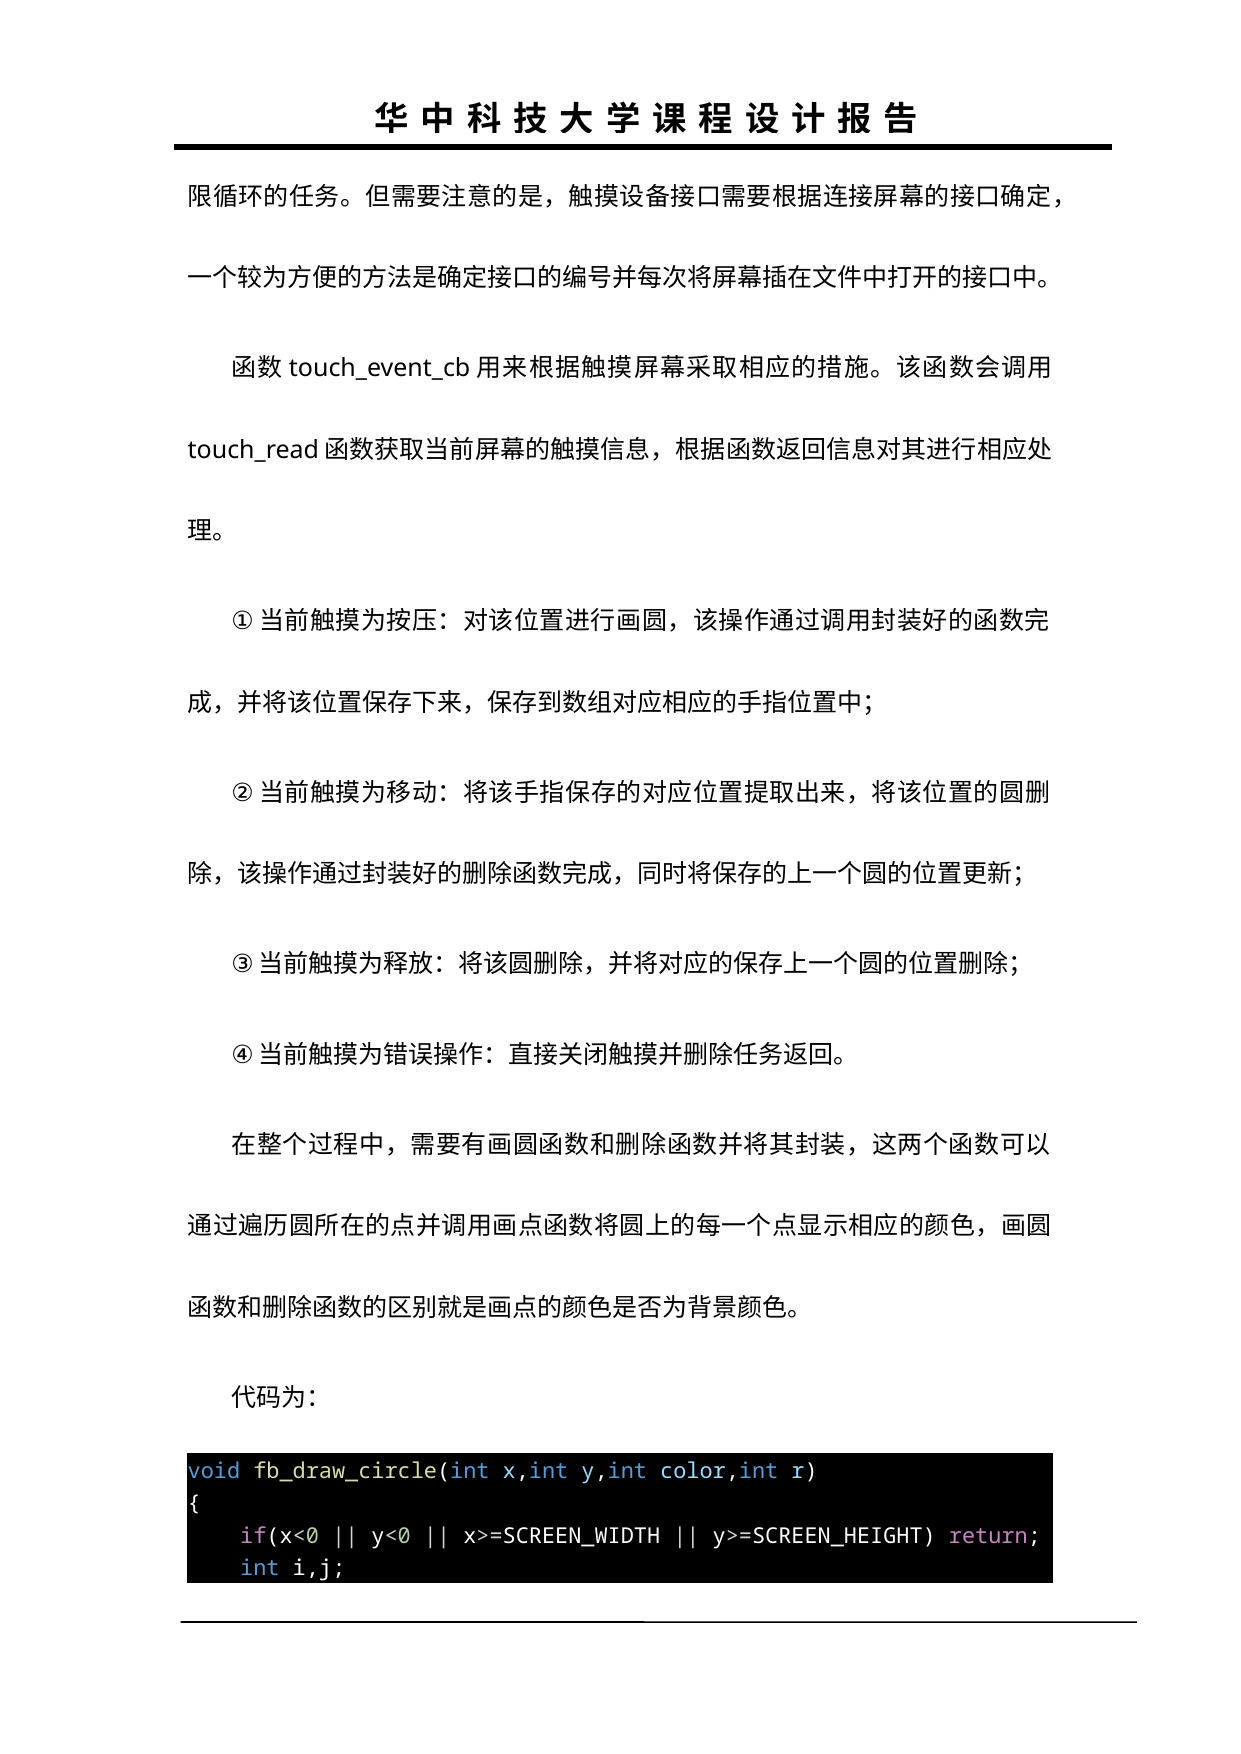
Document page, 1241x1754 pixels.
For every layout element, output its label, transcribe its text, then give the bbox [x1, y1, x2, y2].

text void fb_draw_circle(int x,int y,int color,int r) [187, 1453, 1053, 1486]
text int i,j; [187, 1551, 1053, 1583]
text 在整个过程中，需要有画圆函数和删除函数并将其封装，这两个函数可以通过遍历圆所在的点并调用画点函数将圆上的每一个点显示相应的颜色，画圆函数和删除函数的区别就是画点的颜色是否为背景颜色。 [187, 1110, 1053, 1338]
text { [187, 1486, 1053, 1518]
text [187, 162, 1053, 308]
text 代码为： [187, 1363, 1053, 1428]
text 函数touch_event_cb用来根据触摸屏幕采取相应的措施。该函数会调用touch_read函数获取当前屏幕的触摸信息，根据函数返回信息对其进行相应处理。 [187, 333, 1053, 561]
text ③当前触摸为释放：将该圆删除，并将对应的保存上一个圆的位置删除； [187, 929, 1053, 994]
text ②当前触摸为移动：将该手指保存的对应位置提取出来，将该位置的圆删除，该操作通过封装好的删除函数完成，同时将保存的上一个圆的位置更新； [187, 758, 1053, 904]
text ④当前触摸为错误操作：直接关闭触摸并删除任务返回。 [187, 1020, 1053, 1085]
text ①当前触摸为按压：对该位置进行画圆，该操作通过调用封装好的函数完成，并将该位置保存下来，保存到数组对应相应的手指位置中； [187, 586, 1053, 733]
text if(x<0 || y<0 || x>=SCREEN_WIDTH || y>=SCREEN_HEIGHT) return; [187, 1518, 1053, 1551]
